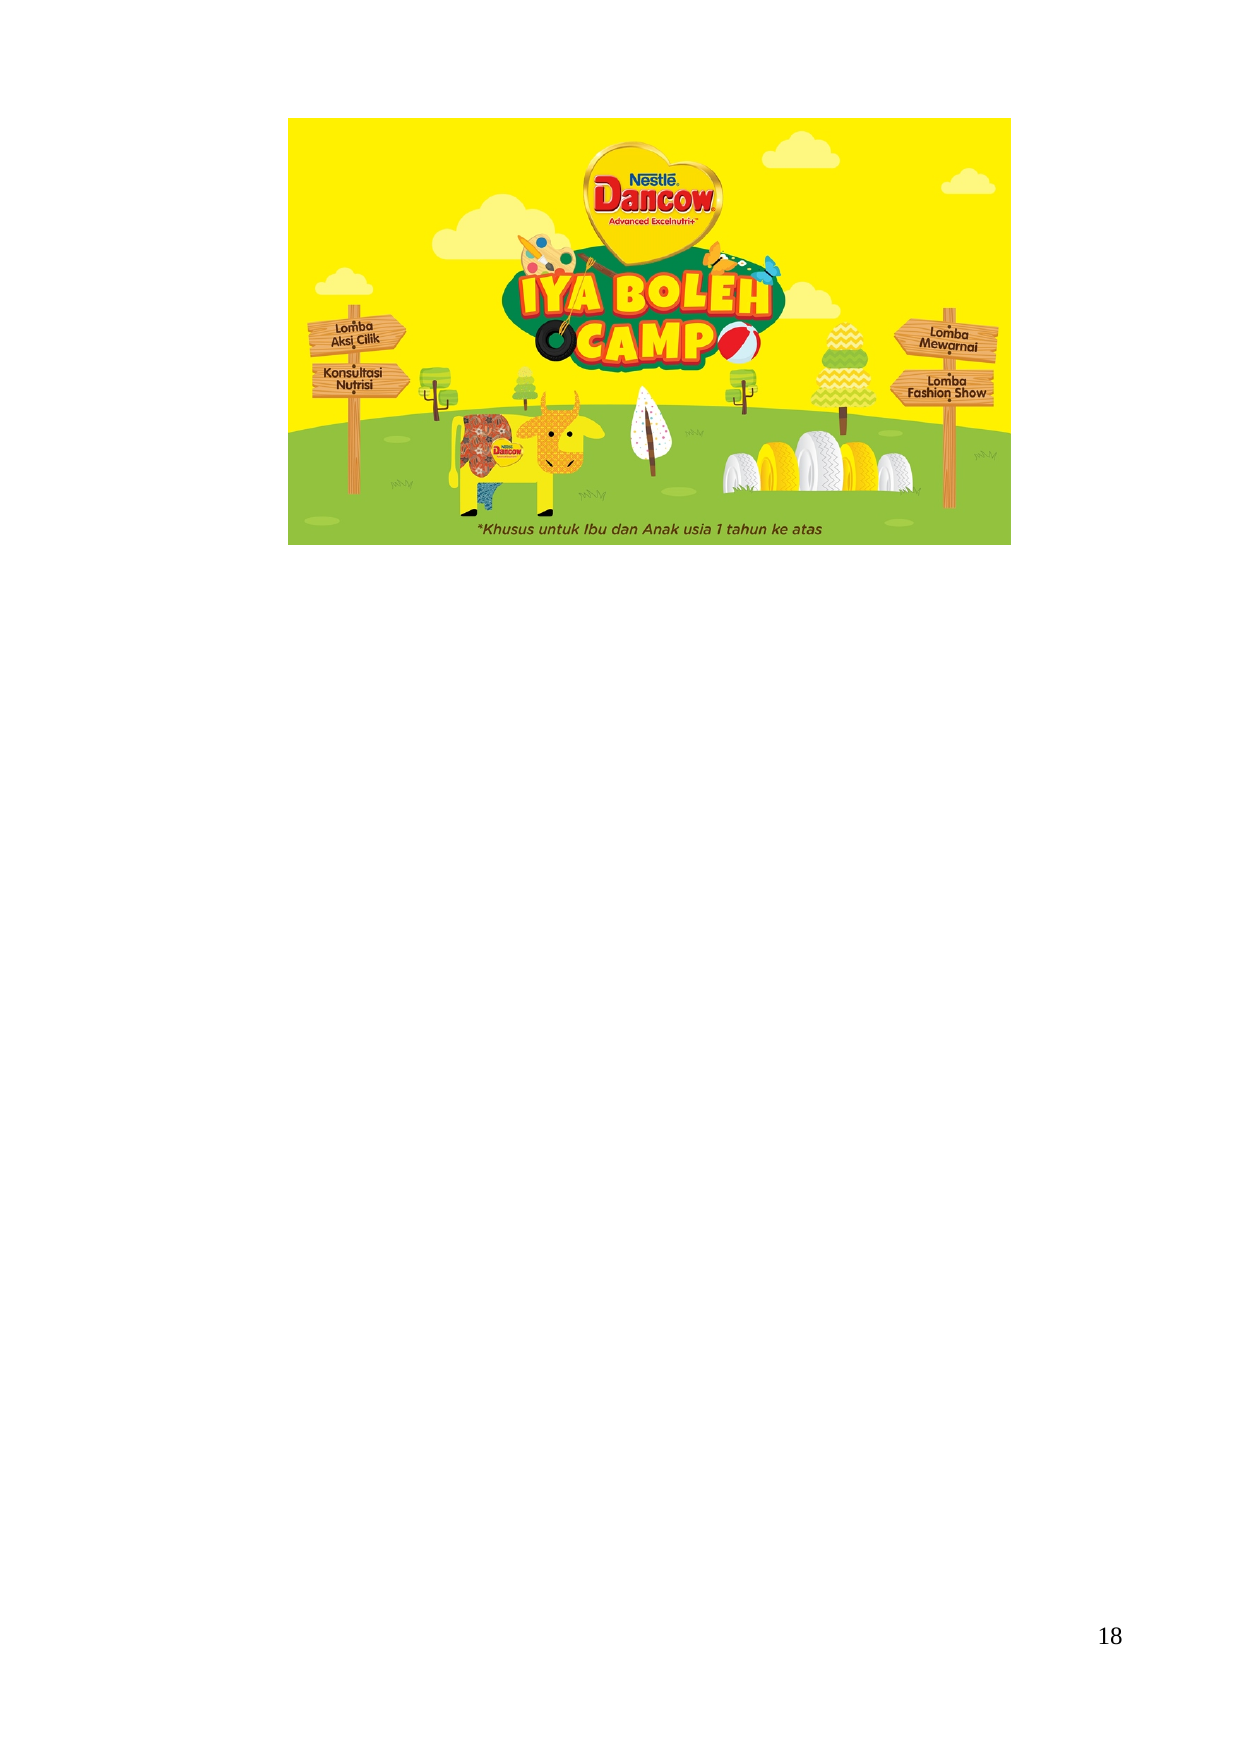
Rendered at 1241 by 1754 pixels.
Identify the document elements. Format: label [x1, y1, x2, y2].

picture [288, 118, 1011, 545]
